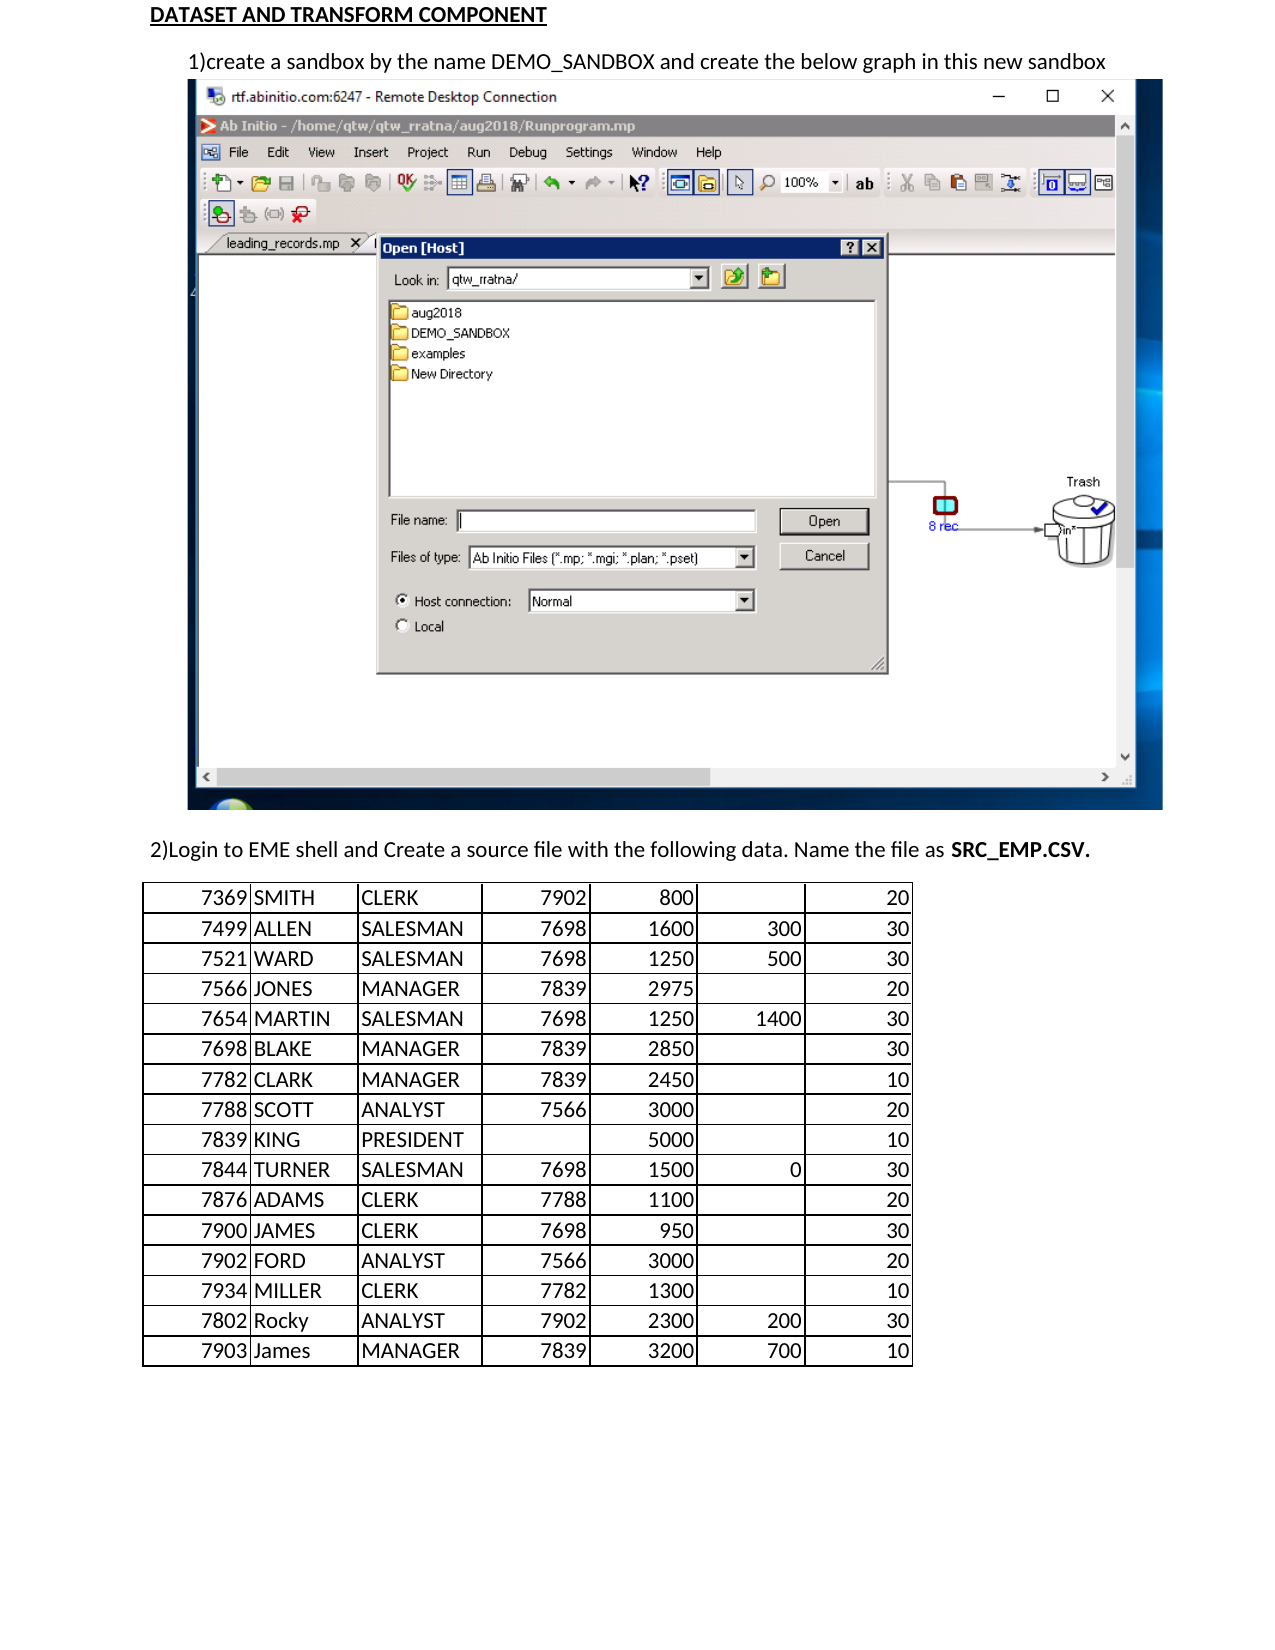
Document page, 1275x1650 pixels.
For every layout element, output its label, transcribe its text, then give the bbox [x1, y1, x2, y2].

table_cell 300 [698, 914, 804, 942]
table_cell 7839 [483, 1065, 589, 1093]
table_cell MARTIN [251, 1004, 357, 1033]
table_cell 10 [806, 1275, 912, 1305]
table_cell 10 [806, 1063, 912, 1093]
table_cell 20 [806, 1093, 912, 1123]
table_cell [698, 1095, 804, 1123]
table_cell 7698 [483, 1155, 589, 1184]
table_header 20 [806, 883, 912, 912]
table_header [698, 883, 805, 912]
table_cell 7900 [144, 1216, 250, 1244]
table_cell BLAKE [251, 1035, 357, 1063]
table_cell MANAGER [359, 1065, 481, 1093]
picture [187, 79, 1163, 810]
table_cell CLERK [359, 1276, 481, 1305]
table_cell MANAGER [359, 1337, 481, 1365]
table_cell 7802 [144, 1306, 250, 1335]
table_cell ADAMS [251, 1186, 357, 1214]
table_cell CLARK [251, 1065, 357, 1093]
table_cell 1250 [591, 1004, 696, 1033]
table_header 800 [591, 883, 697, 912]
table_cell 30 [806, 912, 912, 942]
table_cell TURNER [251, 1155, 357, 1184]
table_cell 30 [806, 1003, 912, 1033]
table_cell 30 [806, 1305, 912, 1335]
table_cell FORD [251, 1246, 357, 1274]
table_cell 7698 [483, 914, 589, 942]
table_cell 7698 [483, 1216, 589, 1244]
table_cell 7934 [144, 1276, 250, 1305]
table_cell 0 [698, 1155, 804, 1184]
table_cell [698, 1216, 804, 1244]
table_cell 700 [698, 1337, 804, 1365]
table_cell 7521 [144, 944, 250, 972]
table_cell 3000 [591, 1246, 696, 1274]
table_cell 200 [698, 1306, 804, 1335]
table_cell SALESMAN [359, 944, 481, 972]
table_cell [698, 1035, 804, 1063]
table_cell 7902 [483, 1306, 589, 1335]
table_cell James [251, 1337, 357, 1365]
table_cell [698, 974, 804, 1003]
table_cell 1250 [591, 944, 696, 972]
table_cell 7698 [144, 1035, 250, 1063]
table_cell 7839 [483, 974, 589, 1003]
table_cell 3200 [591, 1337, 696, 1365]
table_cell 30 [806, 1154, 912, 1184]
table_cell 7782 [483, 1276, 589, 1305]
table_cell 30 [806, 1033, 912, 1063]
table_cell 2450 [591, 1065, 696, 1093]
table_cell MANAGER [359, 974, 481, 1003]
table_cell 1500 [591, 1155, 696, 1184]
table_cell ANALYST [359, 1306, 481, 1335]
table_cell SALESMAN [359, 1004, 481, 1033]
table_cell 2850 [591, 1035, 696, 1063]
table_header 7902 [483, 883, 590, 912]
text DATASET AND TRANSFORM COMPONENT [150, 0, 1125, 28]
table_cell [698, 1246, 804, 1274]
table_cell SCOTT [251, 1095, 357, 1123]
text 2)Login to EME shell and Create a source file with the following data. Name the file as SRC_EMP.CSV. [150, 835, 1125, 863]
table_cell 7499 [144, 914, 250, 942]
table_cell [698, 1125, 804, 1154]
table_cell CLERK [359, 1186, 481, 1214]
table_cell 7876 [144, 1186, 250, 1214]
table_cell 20 [806, 1184, 912, 1214]
table_cell 20 [806, 973, 912, 1003]
table_cell 1100 [591, 1186, 696, 1214]
table_cell 7654 [144, 1004, 250, 1033]
table_cell 30 [806, 1214, 912, 1244]
table_cell 1600 [591, 914, 696, 942]
table_cell 7698 [483, 944, 589, 972]
table_cell 7788 [483, 1186, 589, 1214]
table_cell 7839 [144, 1125, 250, 1154]
table_cell CLERK [359, 1216, 481, 1244]
table_cell 7788 [144, 1095, 250, 1123]
table_cell ANALYST [359, 1095, 481, 1123]
table_cell 7839 [483, 1035, 589, 1063]
table_cell 7698 [483, 1004, 589, 1033]
table_cell ALLEN [251, 914, 357, 942]
table_cell SALESMAN [359, 914, 481, 942]
table_cell 950 [591, 1216, 696, 1244]
table_cell 30 [806, 942, 912, 972]
table_cell PRESIDENT [359, 1125, 481, 1154]
table_cell 2300 [591, 1306, 696, 1335]
table_cell 7566 [483, 1246, 589, 1274]
table_cell 7903 [144, 1337, 250, 1365]
table_cell [483, 1125, 589, 1154]
table_cell JONES [251, 974, 357, 1003]
list 1)create a sandbox by the name DEMO_SANDBOX and create the below graph in this new sandbox [187, 47, 1125, 75]
table_cell 1400 [698, 1004, 804, 1033]
table_header SMITH [251, 883, 358, 912]
table_header 7369 [144, 883, 250, 912]
table_cell 3000 [591, 1095, 696, 1123]
table_cell KING [251, 1125, 357, 1154]
table_cell 500 [698, 944, 804, 972]
table_cell 10 [806, 1335, 912, 1365]
table_cell [698, 1276, 804, 1305]
table_cell [698, 1186, 804, 1214]
table_cell 2975 [591, 974, 696, 1003]
table_cell MANAGER [359, 1035, 481, 1063]
table_cell 10 [806, 1124, 912, 1154]
table_cell WARD [251, 944, 357, 972]
table_cell MILLER [251, 1276, 357, 1305]
table_cell JAMES [251, 1216, 357, 1244]
table_cell 7566 [144, 974, 250, 1003]
table_cell 1300 [591, 1276, 696, 1305]
table_cell SALESMAN [359, 1155, 481, 1184]
table_cell 7902 [144, 1246, 250, 1274]
table_cell 5000 [591, 1125, 696, 1154]
table_cell 20 [806, 1244, 912, 1274]
table_cell 7566 [483, 1095, 589, 1123]
table_cell 7844 [144, 1155, 250, 1184]
table_cell 7782 [144, 1065, 250, 1093]
table_header CLERK [359, 883, 482, 912]
table_cell 7839 [483, 1337, 589, 1365]
table_cell [698, 1065, 804, 1093]
table_cell Rocky [251, 1306, 357, 1335]
table_cell ANALYST [359, 1246, 481, 1274]
